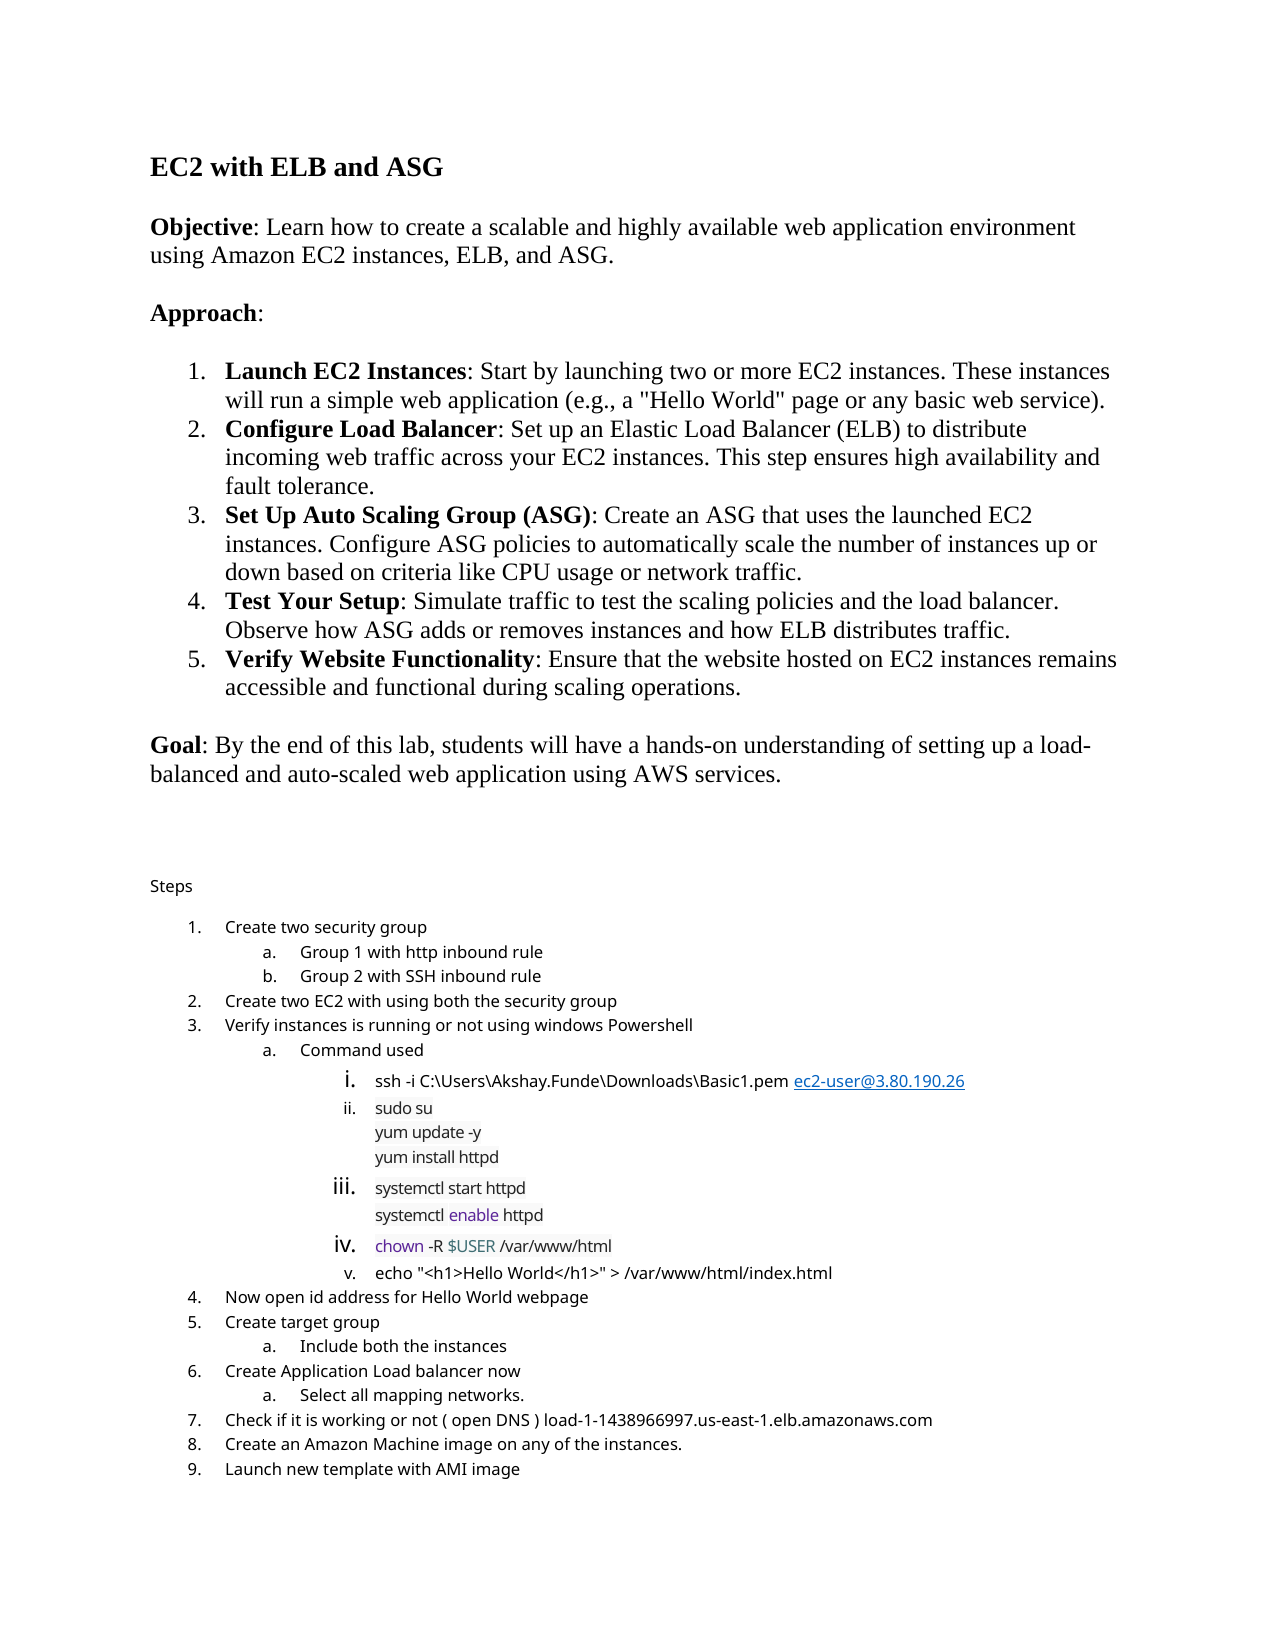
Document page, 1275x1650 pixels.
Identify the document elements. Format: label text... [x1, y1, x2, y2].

list Now open id address for Hello World webpage [187, 1286, 1125, 1308]
list Launch new template with AMI image [187, 1457, 1125, 1480]
list Set Up Auto Scaling Group (ASG): Create an ASG that uses the launched EC2 instances. Configure ASG policies to automatically scale the number of instances up or down based on criteria like CPU usage or network traffic. [187, 500, 1125, 586]
list Group 2 with SSH inbound rule [262, 965, 1125, 988]
list Test Your Setup: Simulate traffic to test the scaling policies and the load balancer. Observe how ASG adds or removes instances and how ELB distributes traffic. [187, 586, 1125, 644]
list Verify Website Functionality: Ensure that the website hosted on EC2 instances remains accessible and functional during scaling operations. [187, 644, 1125, 701]
list Verify instances is running or not using windows Powershell [187, 1014, 1125, 1037]
list Group 1 with http inbound rule [262, 941, 1125, 963]
text Objective: Learn how to create a scalable and highly available web application environment using Amazon EC2 instances, ELB, and ASG. [150, 212, 1125, 269]
list Create two EC2 with using both the security group [187, 989, 1125, 1012]
list Include both the instances [262, 1335, 1125, 1357]
text Approach: [150, 298, 1125, 327]
list Configure Load Balancer: Set up an Elastic Load Balancer (ELB) to distribute incoming web traffic across your EC2 instances. This step ensures high availability and fault tolerance. [187, 414, 1125, 500]
list Select all mapping networks. [262, 1384, 1125, 1406]
list sudo su yum update -y yum install httpd [356, 1097, 1125, 1168]
list Check if it is working or not ( open DNS ) load-1-1438966997.us-east-1.elb.amazonaws.com [187, 1408, 1125, 1431]
text Goal: By the end of this lab, students will have a hands-on understanding of setting up a load-balanced and auto-scaled web application using AWS services. [150, 730, 1125, 788]
list Create two security group [187, 916, 1125, 939]
list Create Application Load balancer now [187, 1359, 1125, 1382]
list Command used [262, 1038, 1125, 1061]
list Create target group [187, 1310, 1125, 1333]
list EC2 with ELB and ASG [150, 150, 1125, 182]
list chown -R $USER /var/www/html [356, 1228, 1125, 1259]
list Launch EC2 Instances: Start by launching two or more EC2 instances. These instances will run a simple web application (e.g., a "Hello World" page or any basic web service). [187, 356, 1125, 414]
list Create an Amazon Machine image on any of the instances. [187, 1433, 1125, 1455]
list ssh -i C:\Users\Akshay.Funde\Downloads\Basic1.pem ec2-user@3.80.190.26 [356, 1063, 1125, 1094]
text Steps [150, 875, 1125, 898]
list echo "<h1>Hello World</h1>" > /var/www/html/index.html [356, 1261, 1125, 1284]
list systemctl start httpd systemctl enable httpd [356, 1170, 1125, 1226]
